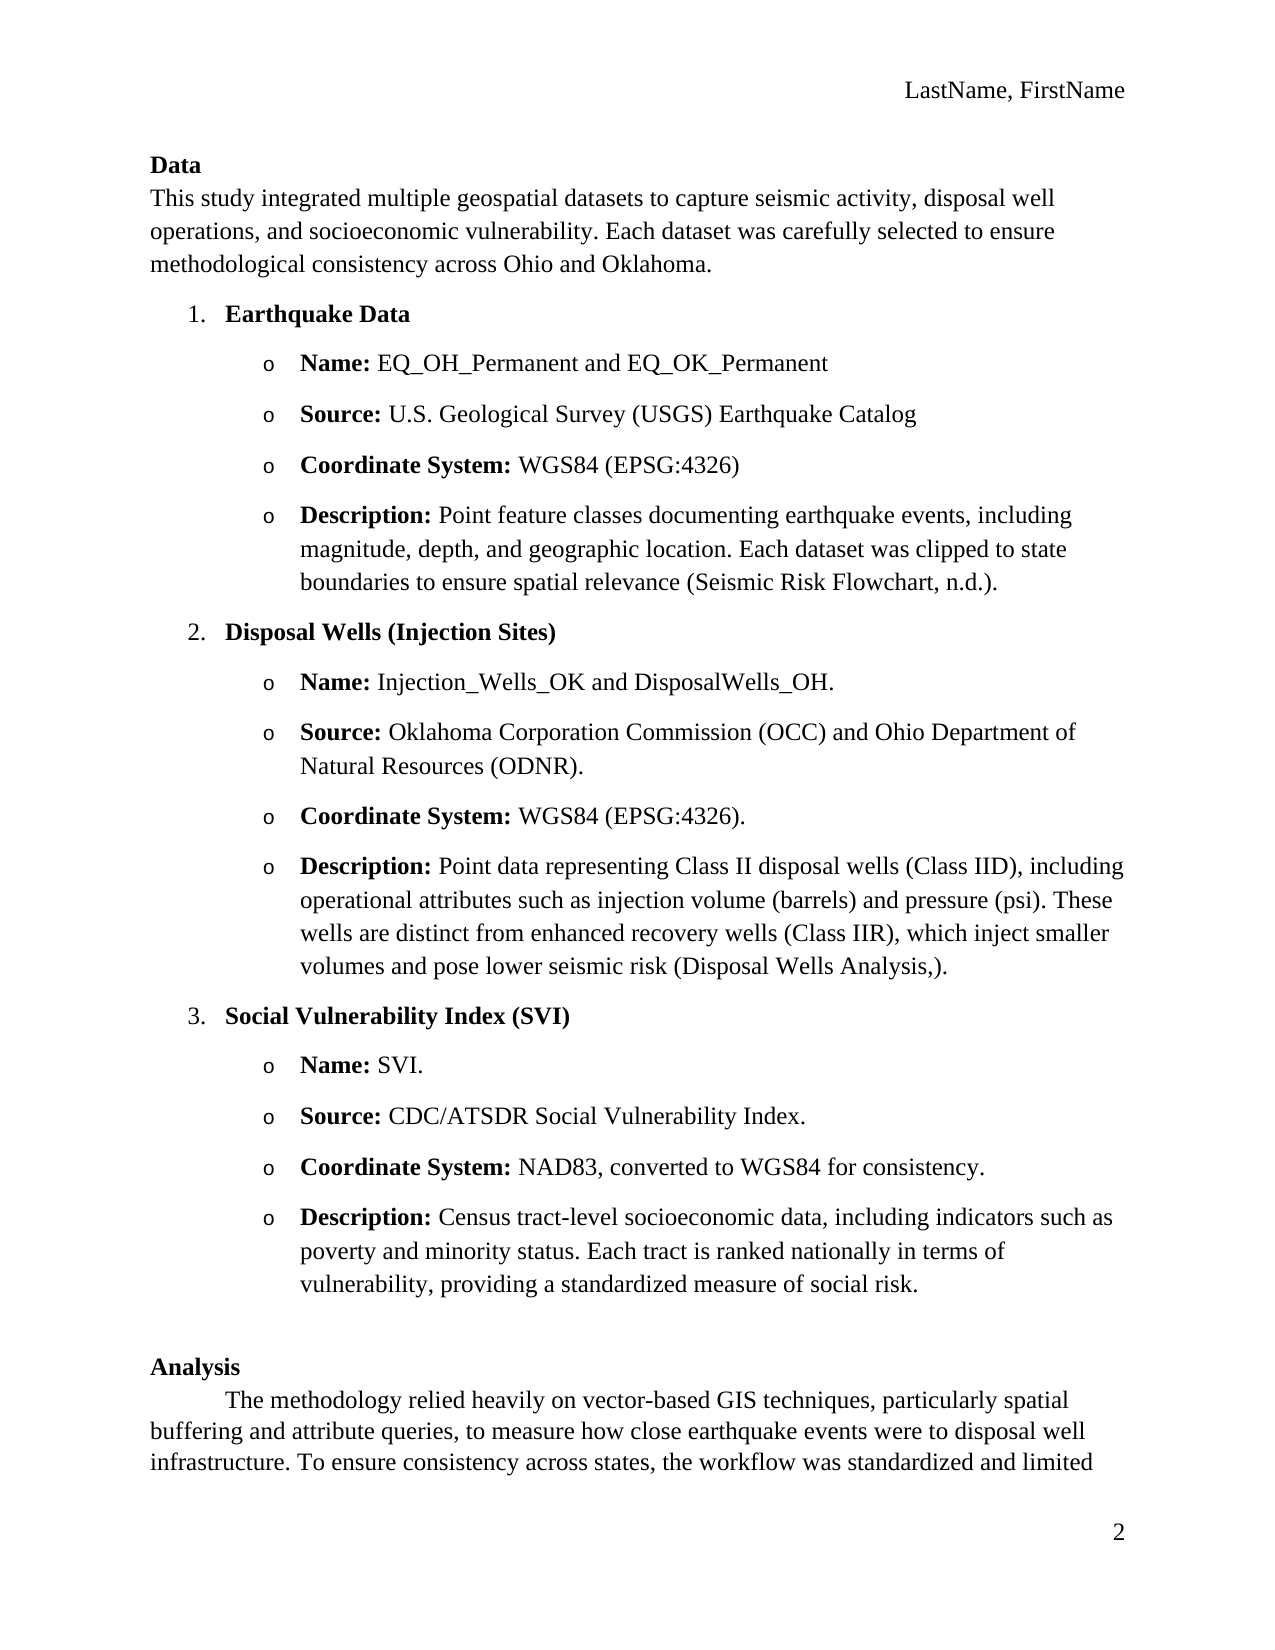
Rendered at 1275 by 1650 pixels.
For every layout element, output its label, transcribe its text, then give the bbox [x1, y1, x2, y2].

list Name: EQ_OH_Permanent and EQ_OK_Permanent [262, 348, 1125, 378]
list Description: Census tract-level socioeconomic data, including indicators such as poverty and minority status. Each tract is ranked nationally in terms of vulnerability, providing a standardized measure of social risk. [262, 1202, 1125, 1298]
list Coordinate System: WGS84 (EPSG:4326). [262, 801, 1125, 830]
list Name: SVI. [262, 1051, 1125, 1080]
text Analysis [150, 1352, 1125, 1381]
list Source: CDC/ATSDR Social Vulnerability Index. [262, 1101, 1125, 1131]
list Name: Injection_Wells_OK and DisposalWells_OH. [262, 667, 1125, 696]
list Social Vulnerability Index (SVI) [187, 1001, 1125, 1030]
text This study integrated multiple geospatial datasets to capture seismic activity, disposal well operations, and socioeconomic vulnerability. Each dataset was carefully selected to ensure methodological consistency across Ohio and Oklahoma. [150, 183, 1125, 278]
text Data [150, 150, 1125, 179]
list Earthquake Data [187, 299, 1125, 327]
list Source: U.S. Geological Survey (USGS) Earthquake Catalog [262, 399, 1125, 429]
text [150, 1385, 1125, 1476]
list Disposal Wells (Injection Sites) [187, 617, 1125, 646]
list Coordinate System: NAD83, converted to WGS84 for consistency. [262, 1152, 1125, 1181]
list Coordinate System: WGS84 (EPSG:4326) [262, 450, 1125, 479]
list Description: Point data representing Class II disposal wells (Class IID), including operational attributes such as injection volume (barrels) and pressure (psi). These wells are distinct from enhanced recovery wells (Class IIR), which inject smaller volumes and pose lower seismic risk (Disposal Wells Analysis,). [262, 851, 1125, 980]
list Description: Point feature classes documenting earthquake events, including magnitude, depth, and geographic location. Each dataset was clipped to state boundaries to ensure spatial relevance (Seismic Risk Flowchart, n.d.). [262, 500, 1125, 596]
list Source: Oklahoma Corporation Commission (OCC) and Ohio Department of Natural Resources (ODNR). [262, 717, 1125, 780]
